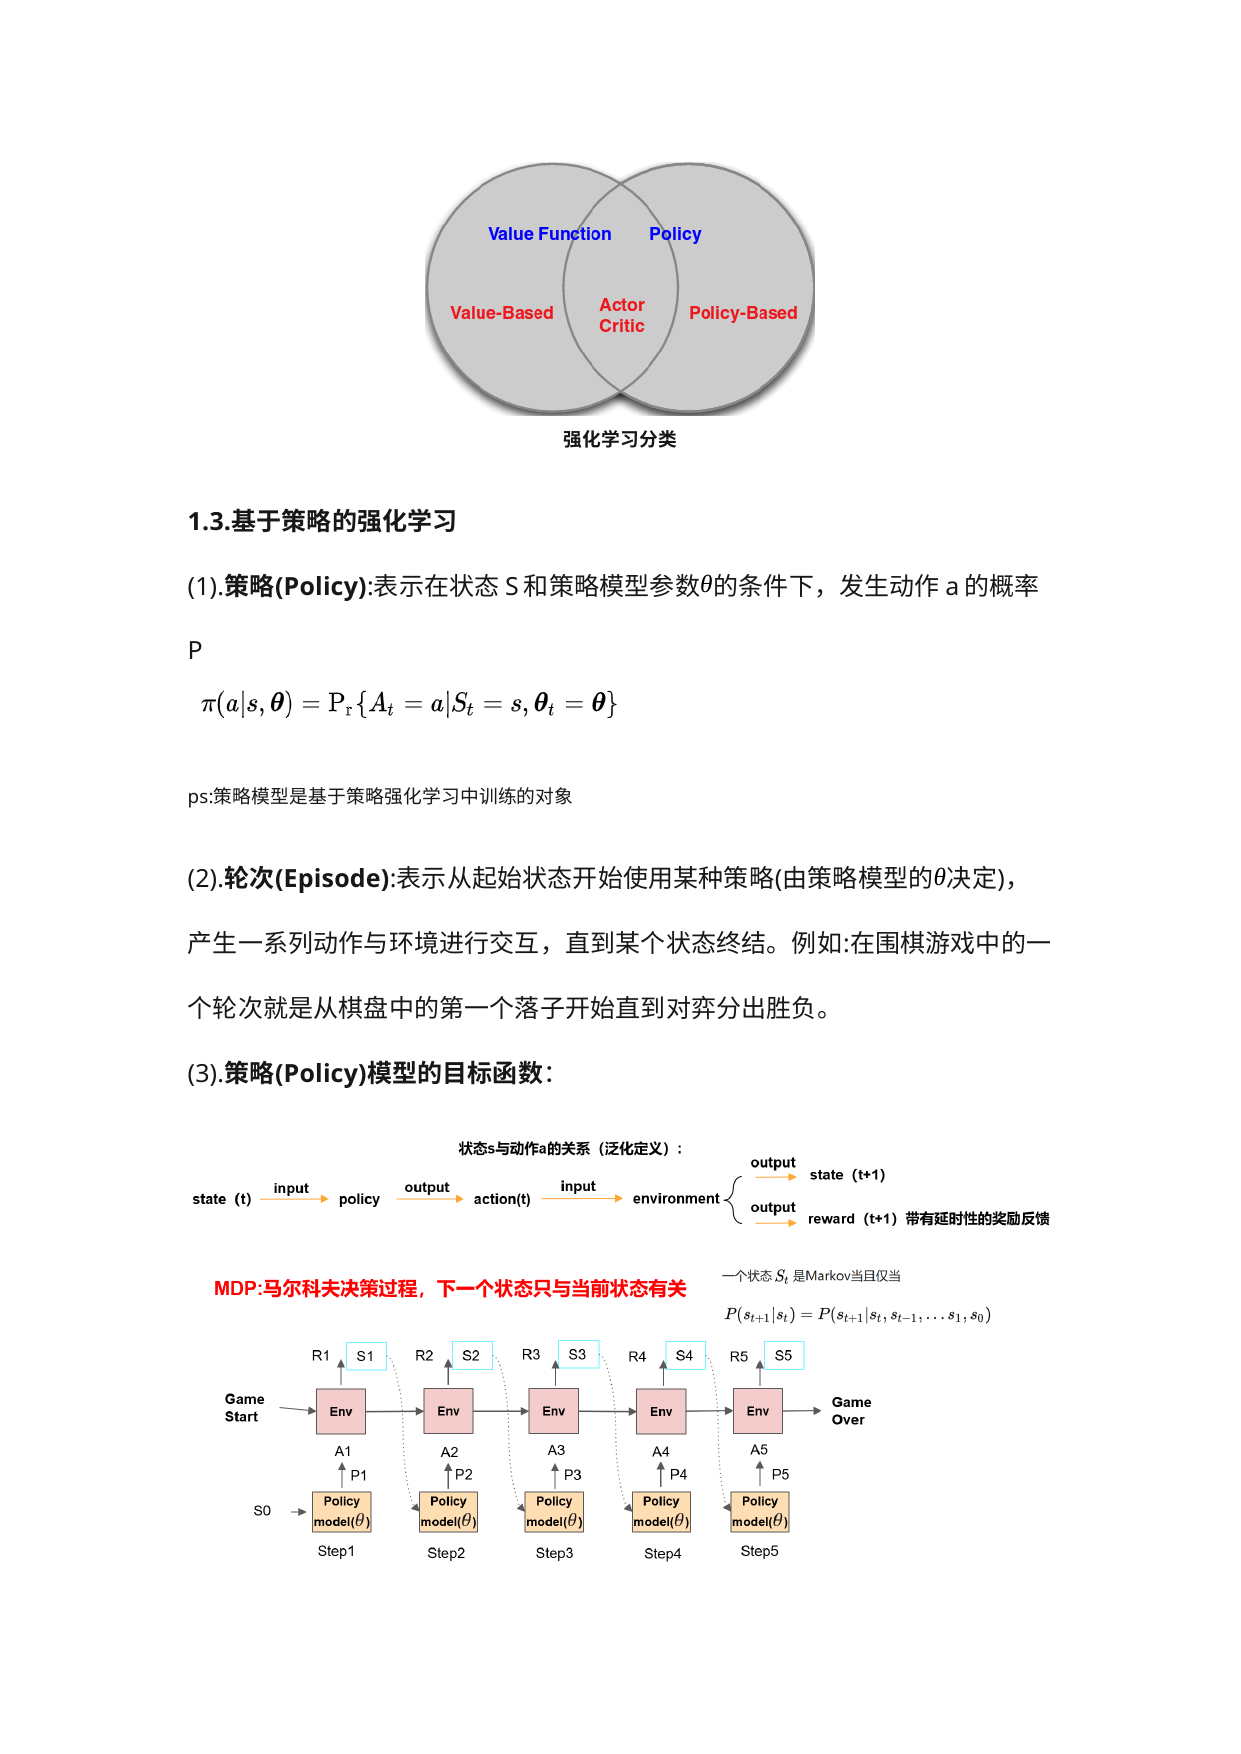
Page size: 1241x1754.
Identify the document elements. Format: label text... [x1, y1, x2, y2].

text (2).轮次(Episode):表示从起始状态开始使用某种策略(由策略模型的决定)，产生一系列动作与环境进行交互，直到某个状态终结。例如:在围棋游戏中的一个轮次就是从棋盘中的第一个落子开始直到对弈分出胜负。 [187, 844, 1053, 1039]
text 强化学习分类 [187, 422, 1053, 454]
text ps:策略模型是基于策略强化学习中训练的对象 [187, 779, 1053, 812]
text 1.3.基于策略的强化学习 [187, 487, 1053, 552]
picture [187, 682, 626, 724]
picture [425, 162, 815, 416]
text (3).策略(Policy)模型的目标函数： [187, 1039, 1053, 1104]
text (1).策略(Policy):表示在状态S和策略模型参数的条件下，发生动作a的概率P [187, 552, 1053, 682]
picture [187, 1137, 1053, 1564]
